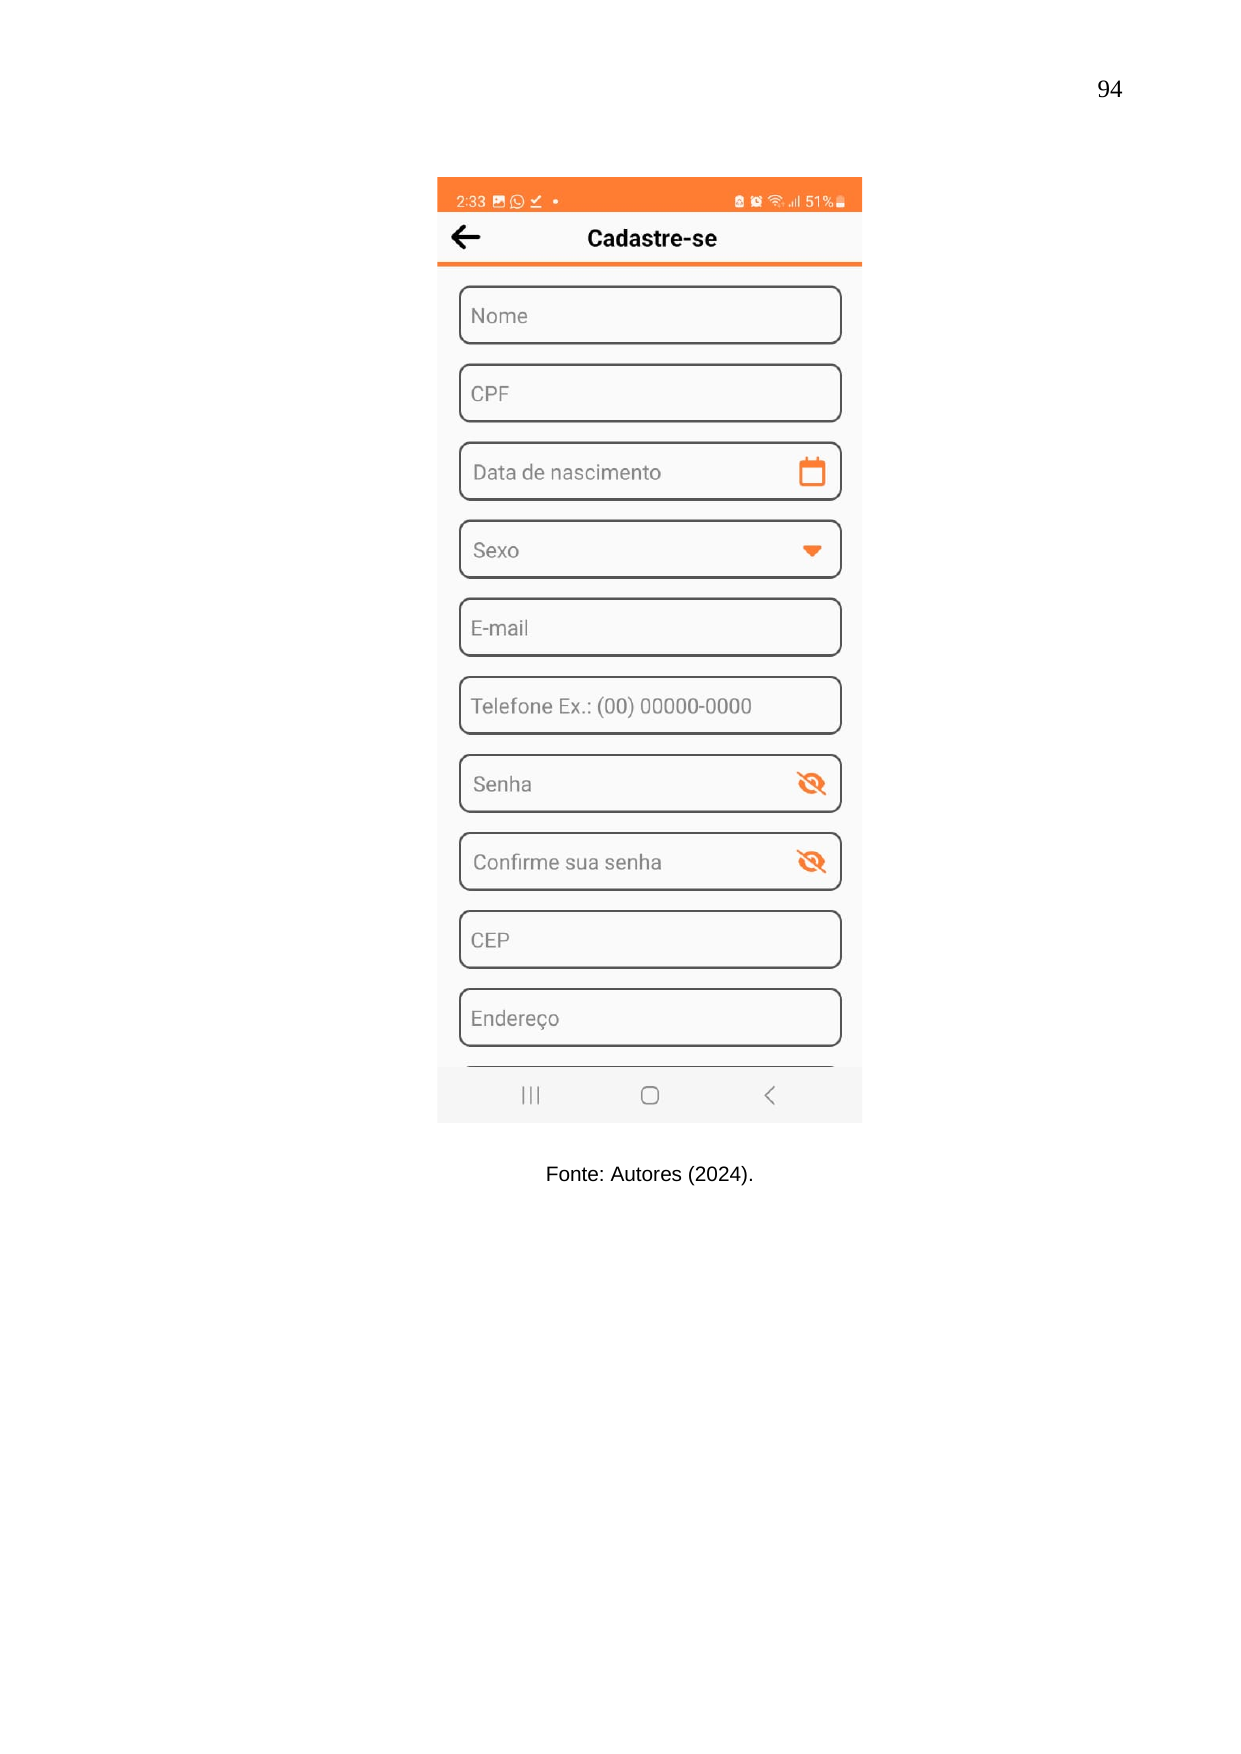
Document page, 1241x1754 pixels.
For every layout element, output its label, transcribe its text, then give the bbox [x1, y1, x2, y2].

picture [437, 177, 863, 1123]
text Fonte: Autores (2024). [177, 1162, 1122, 1186]
